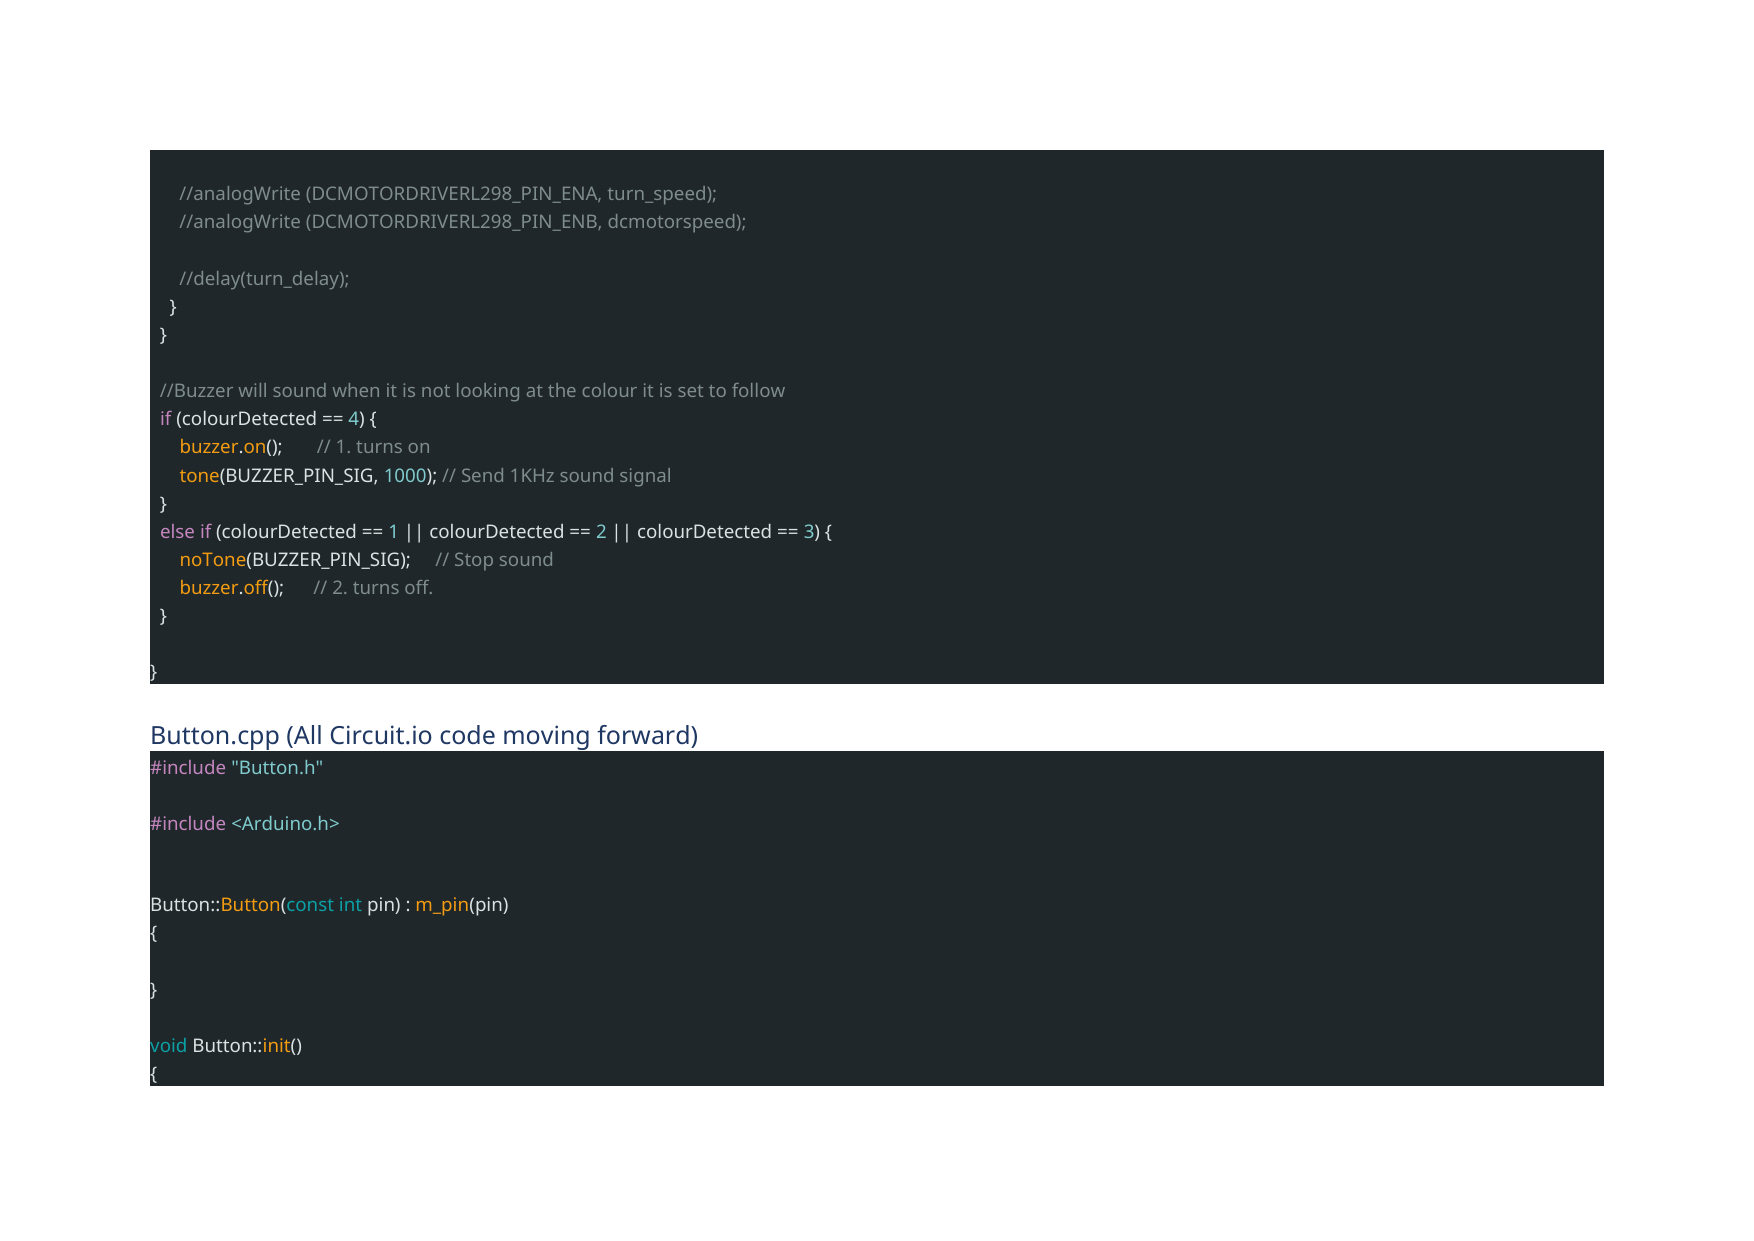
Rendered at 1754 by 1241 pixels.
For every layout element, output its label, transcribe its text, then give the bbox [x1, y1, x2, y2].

text Button::Button(const int pin) : m_pin(pin) [150, 889, 1604, 917]
text { [150, 917, 1604, 945]
text } [150, 487, 1604, 516]
text } [150, 656, 1604, 684]
text tone(BUZZER_PIN_SIG, 1000); // Send 1KHz sound signal [150, 459, 1604, 487]
text noTone(BUZZER_PIN_SIG); // Stop sound [150, 544, 1604, 572]
text } [150, 319, 1604, 347]
text #include <Arduino.h> [150, 808, 1604, 836]
text if (colourDetected == 4) { [150, 403, 1604, 431]
text //analogWrite (DCMOTORDRIVERL298_PIN_ENA, turn_speed); [150, 178, 1604, 206]
text else if (colourDetected == 1 || colourDetected == 2 || colourDetected == 3) { [150, 516, 1604, 544]
text } [150, 291, 1604, 319]
text //delay(turn_delay); [150, 262, 1604, 291]
text buzzer.on(); // 1. turns on [150, 431, 1604, 459]
text //Buzzer will sound when it is not looking at the colour it is set to follow [150, 375, 1604, 403]
subtitle Button.cpp (All Circuit.io code moving forward) [150, 717, 1604, 751]
text } [150, 973, 1604, 1001]
text void Button::init() [150, 1029, 1604, 1058]
text { [150, 1058, 1604, 1086]
text #include "Button.h" [150, 751, 1604, 779]
text buzzer.off(); // 2. turns off. [150, 572, 1604, 600]
text //analogWrite (DCMOTORDRIVERL298_PIN_ENB, dcmotorspeed); [150, 206, 1604, 234]
text } [150, 600, 1604, 628]
